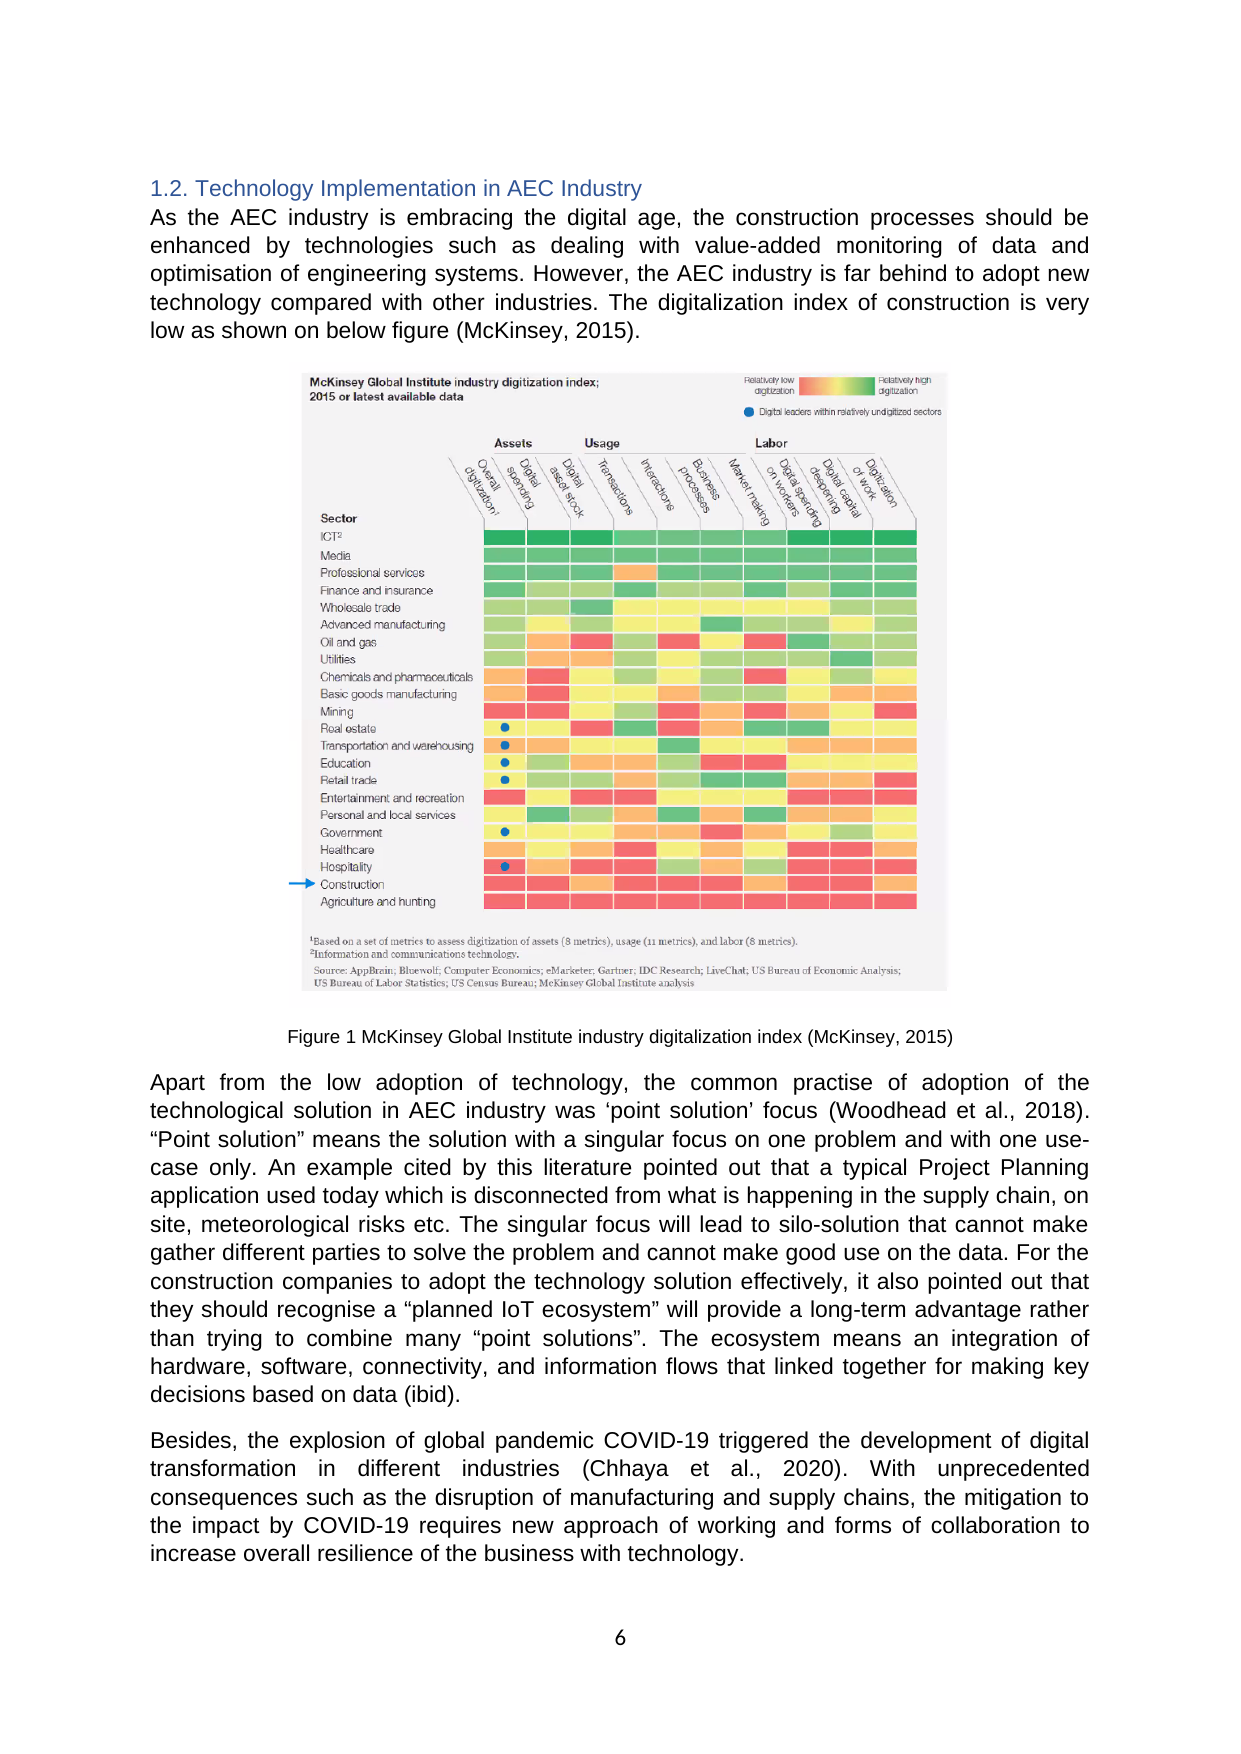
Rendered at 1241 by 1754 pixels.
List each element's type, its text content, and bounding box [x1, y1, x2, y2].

picture [288, 362, 952, 1008]
text As the AEC industry is embracing the digital age, the construction processes should be enhanced by technologies such as dealing with value-added monitoring of data and optimisation of engineering systems. However, the AEC industry is far behind to adopt new technology compared with other industries. The digitalization index of construction is very low as shown on below figure (McKinsey, 2015). [150, 203, 1090, 343]
subtitle Technology Implementation in AEC Industry [150, 175, 1090, 201]
text Figure 1 McKinsey Global Institute industry digitalization index (McKinsey, 2015) [150, 1026, 1090, 1048]
text Apart from the low adoption of technology, the common practise of adoption of the technological solution in AEC industry was ‘point solution’ focus (Woodhead et al., 2018). “Point solution” means the solution with a singular focus on one problem and with one use-case only. An example cited by this literature pointed out that a typical Project Planning application used today which is disconnected from what is happening in the supply chain, on site, meteorological risks etc. The singular focus will lead to silo-solution that cannot make gather different parties to solve the problem and cannot make good use on the data. For the construction companies to adopt the technology solution effectively, it also pointed out that they should recognise a “planned IoT ecosystem” will provide a long-term advantage rather than trying to combine many “point solutions”. The ecosystem means an integration of hardware, software, connectivity, and information flows that linked together for making key decisions based on data (ibid). [150, 1069, 1090, 1408]
text Besides, the explosion of global pandemic COVID-19 triggered the development of digital transformation in different industries (Chhaya et al., 2020). With unprecedented consequences such as the disruption of manufacturing and supply chains, the mitigation to the impact by COVID-19 requires new approach of working and forms of collaboration to increase overall resilience of the business with technology. [150, 1427, 1090, 1567]
